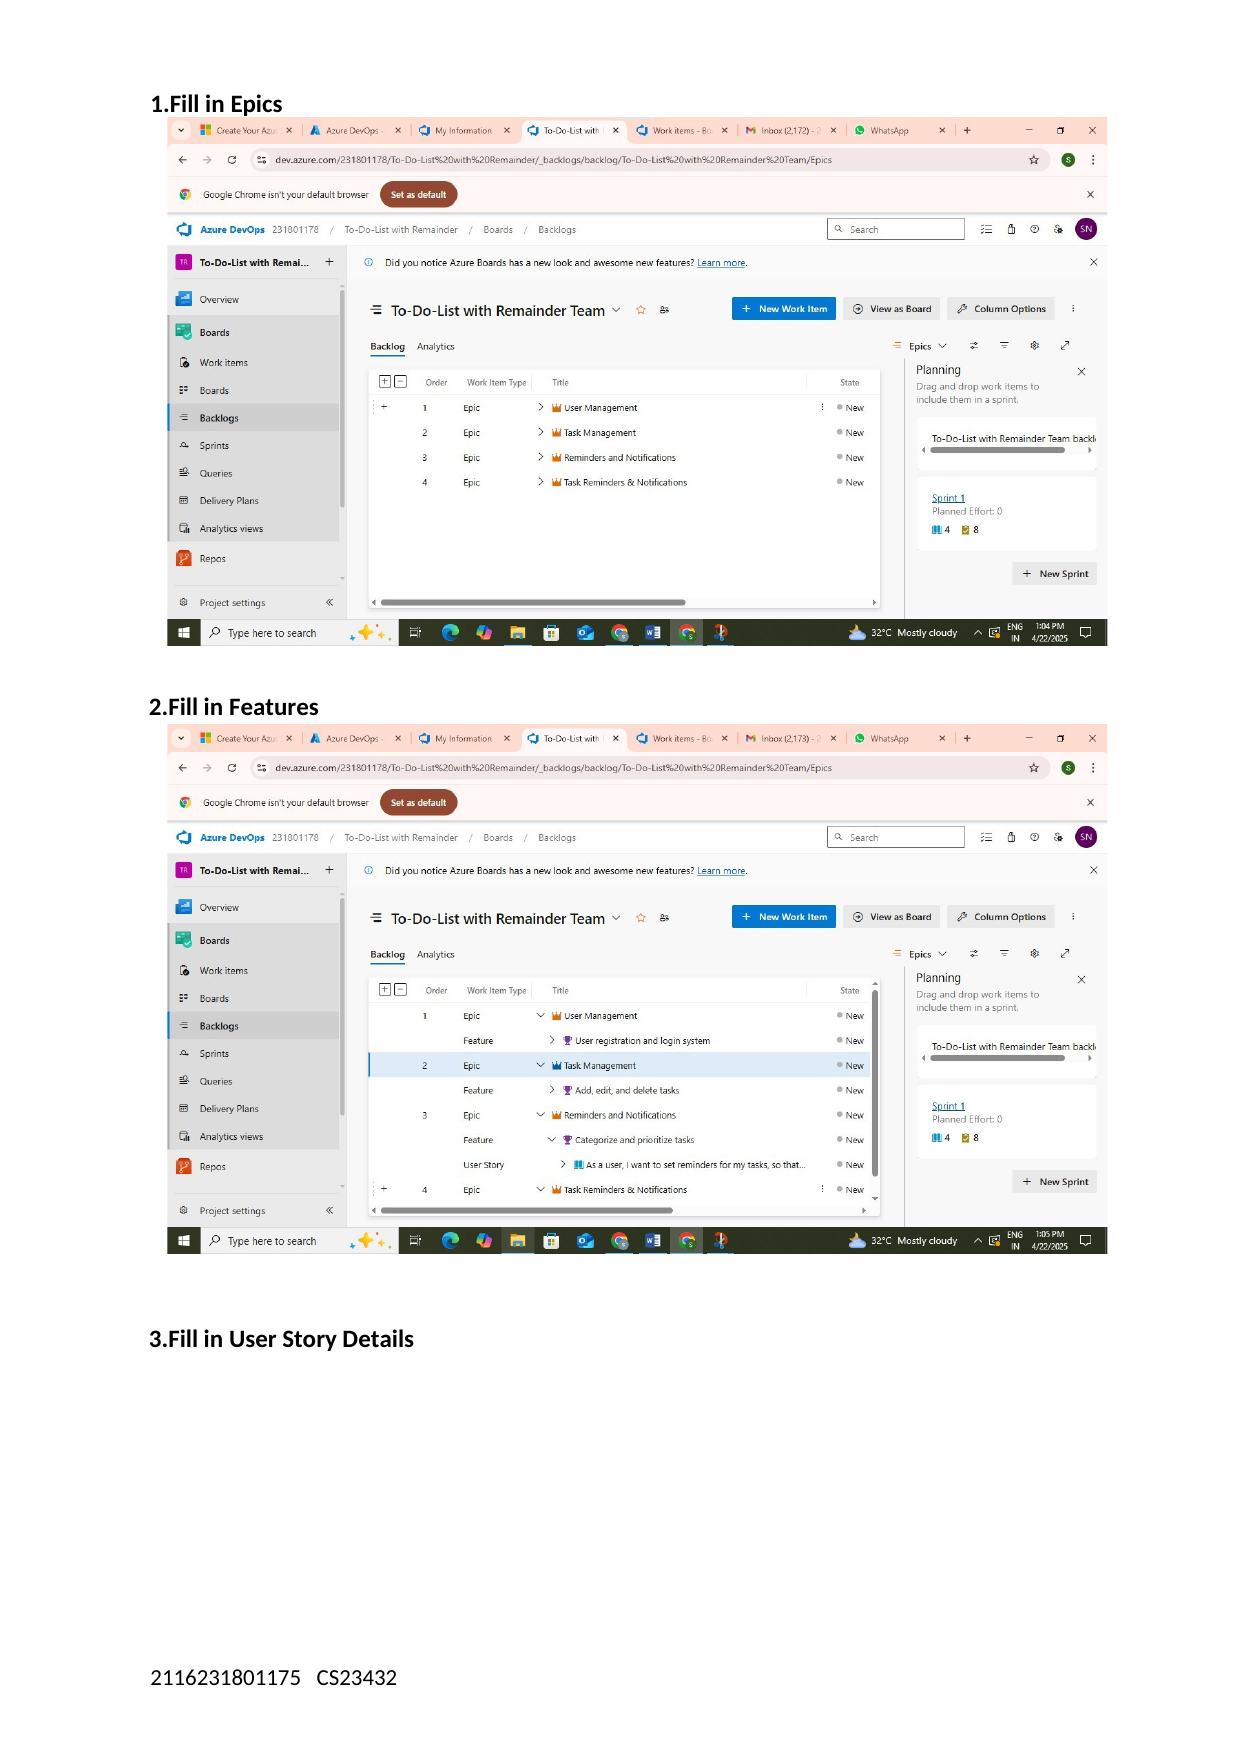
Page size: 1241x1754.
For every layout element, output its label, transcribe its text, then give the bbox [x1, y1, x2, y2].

text 3.Fill in User Story Details [149, 1328, 1092, 1353]
text 1.Fill in Epics [150, 92, 1092, 117]
text 2116231801175 CS23432 [150, 1667, 1092, 1690]
picture [167, 724, 1108, 1254]
picture [167, 117, 1108, 646]
text 2.Fill in Features [149, 696, 1092, 721]
